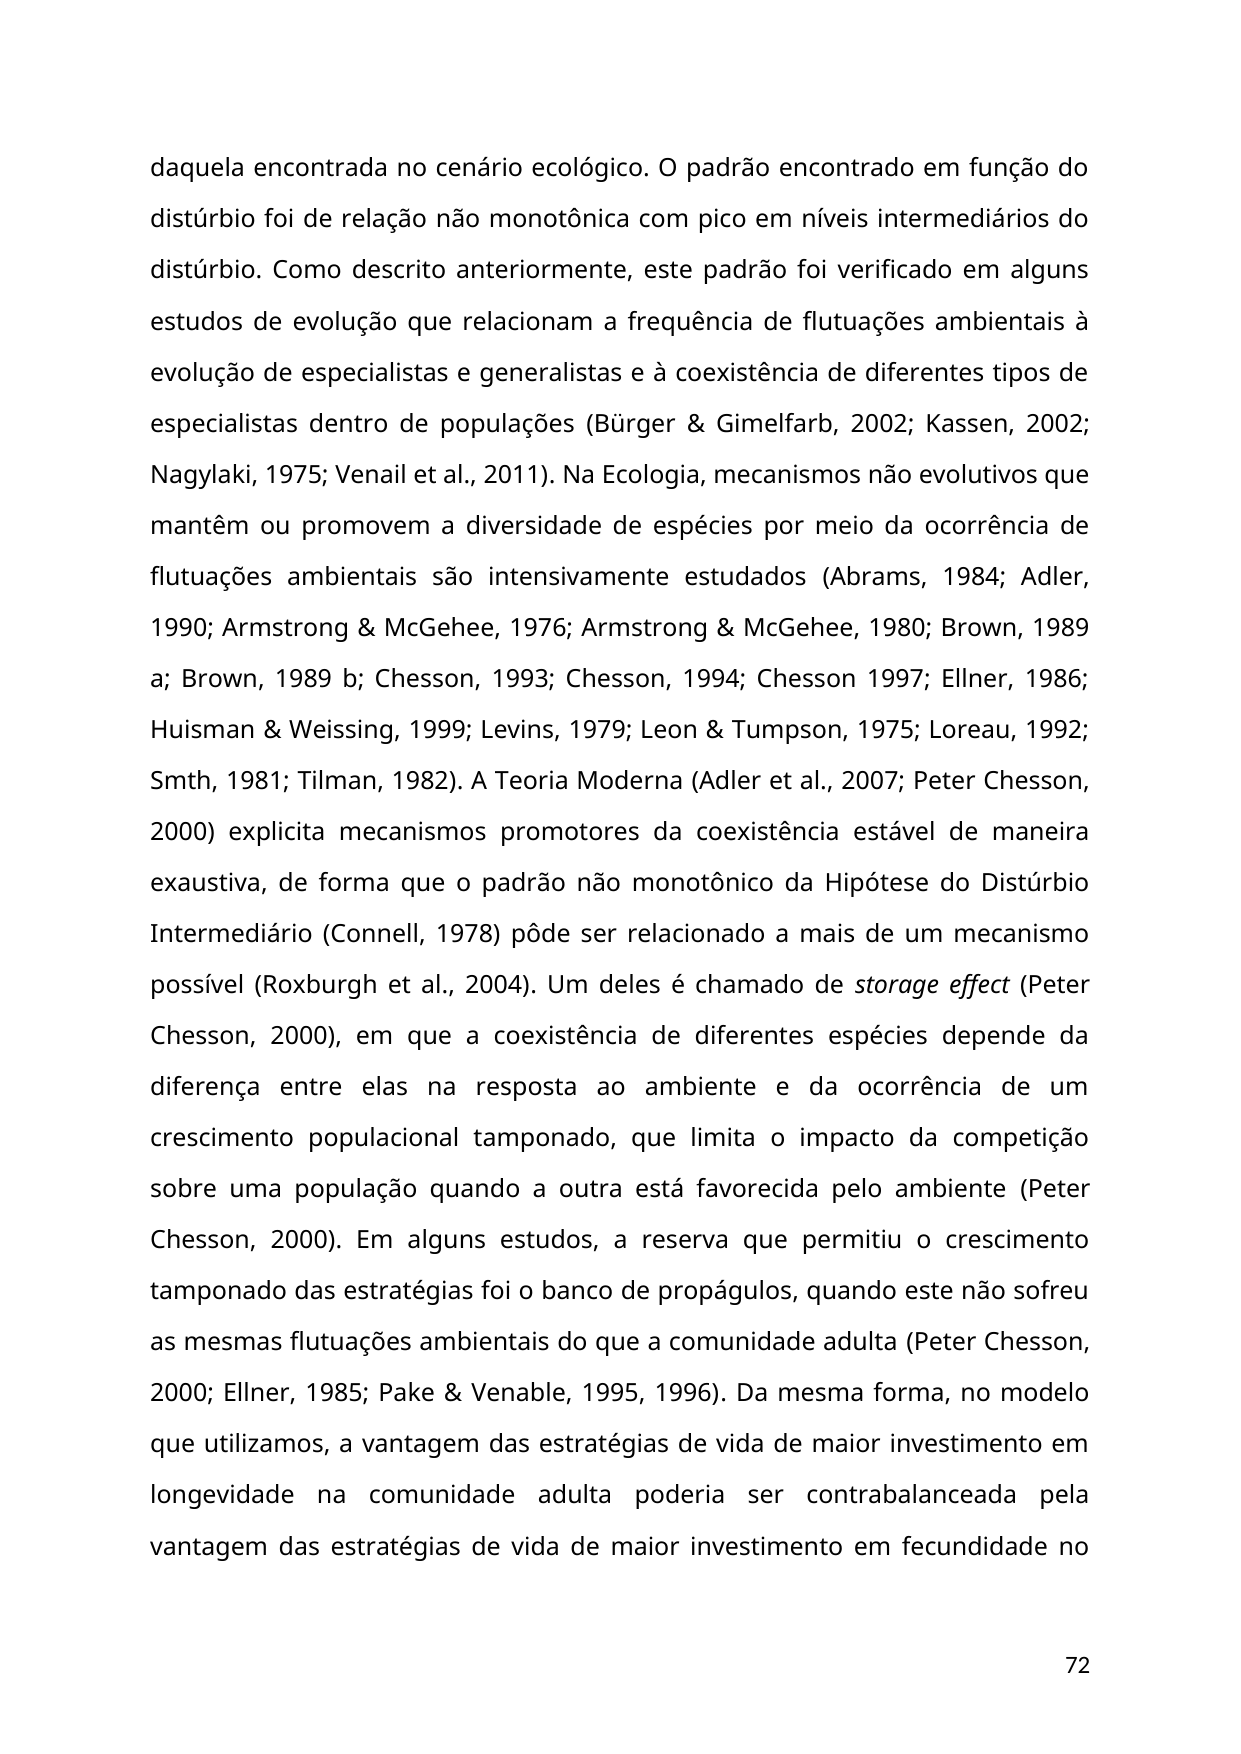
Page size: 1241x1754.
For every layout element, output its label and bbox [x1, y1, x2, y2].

text [150, 150, 1090, 1562]
